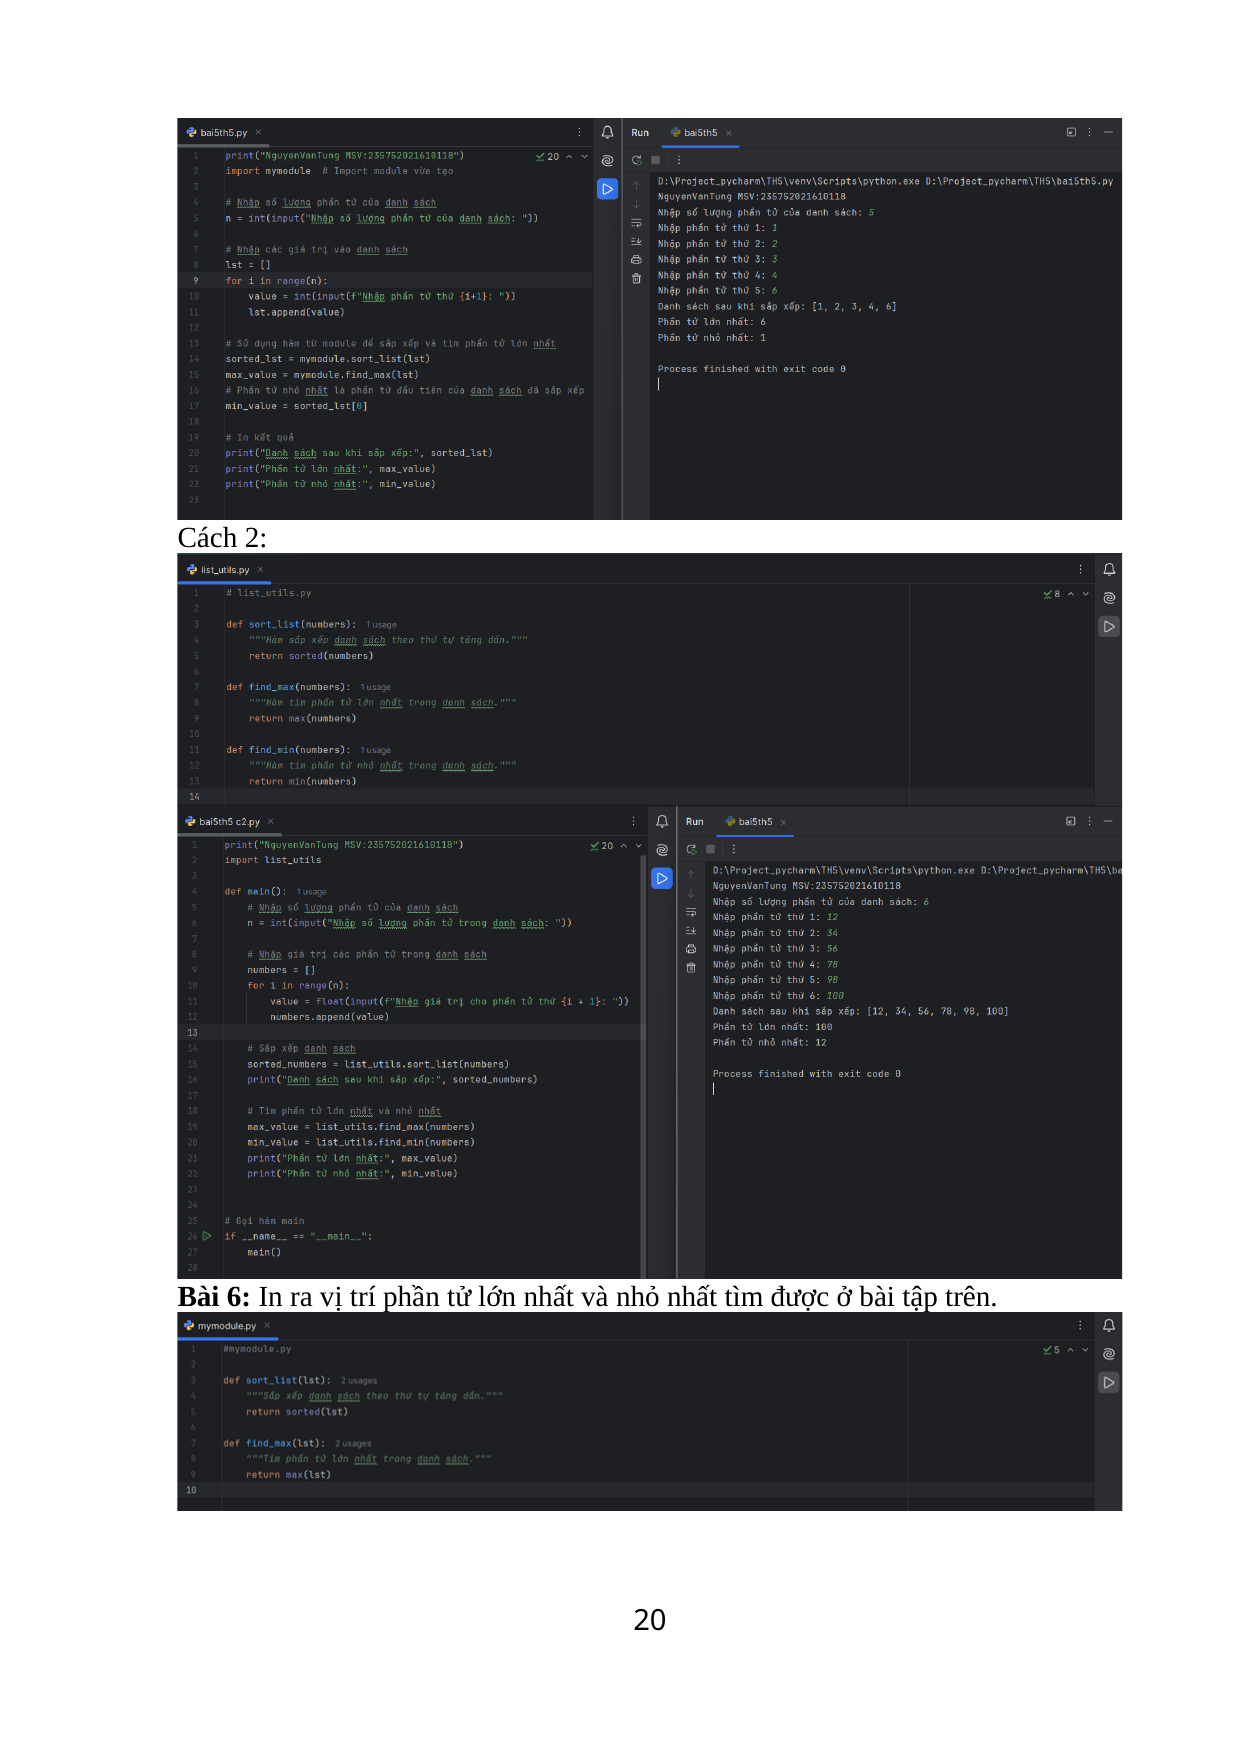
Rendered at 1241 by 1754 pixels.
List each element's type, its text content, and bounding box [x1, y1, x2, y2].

text Cách 2: [177, 520, 1122, 553]
picture [177, 1312, 1123, 1511]
text Bài 6: In ra vị trí phần tử lớn nhất và nhỏ nhất tìm được ở bài tập trên. [177, 1279, 1122, 1312]
picture [177, 553, 1123, 1279]
picture [177, 118, 1123, 520]
